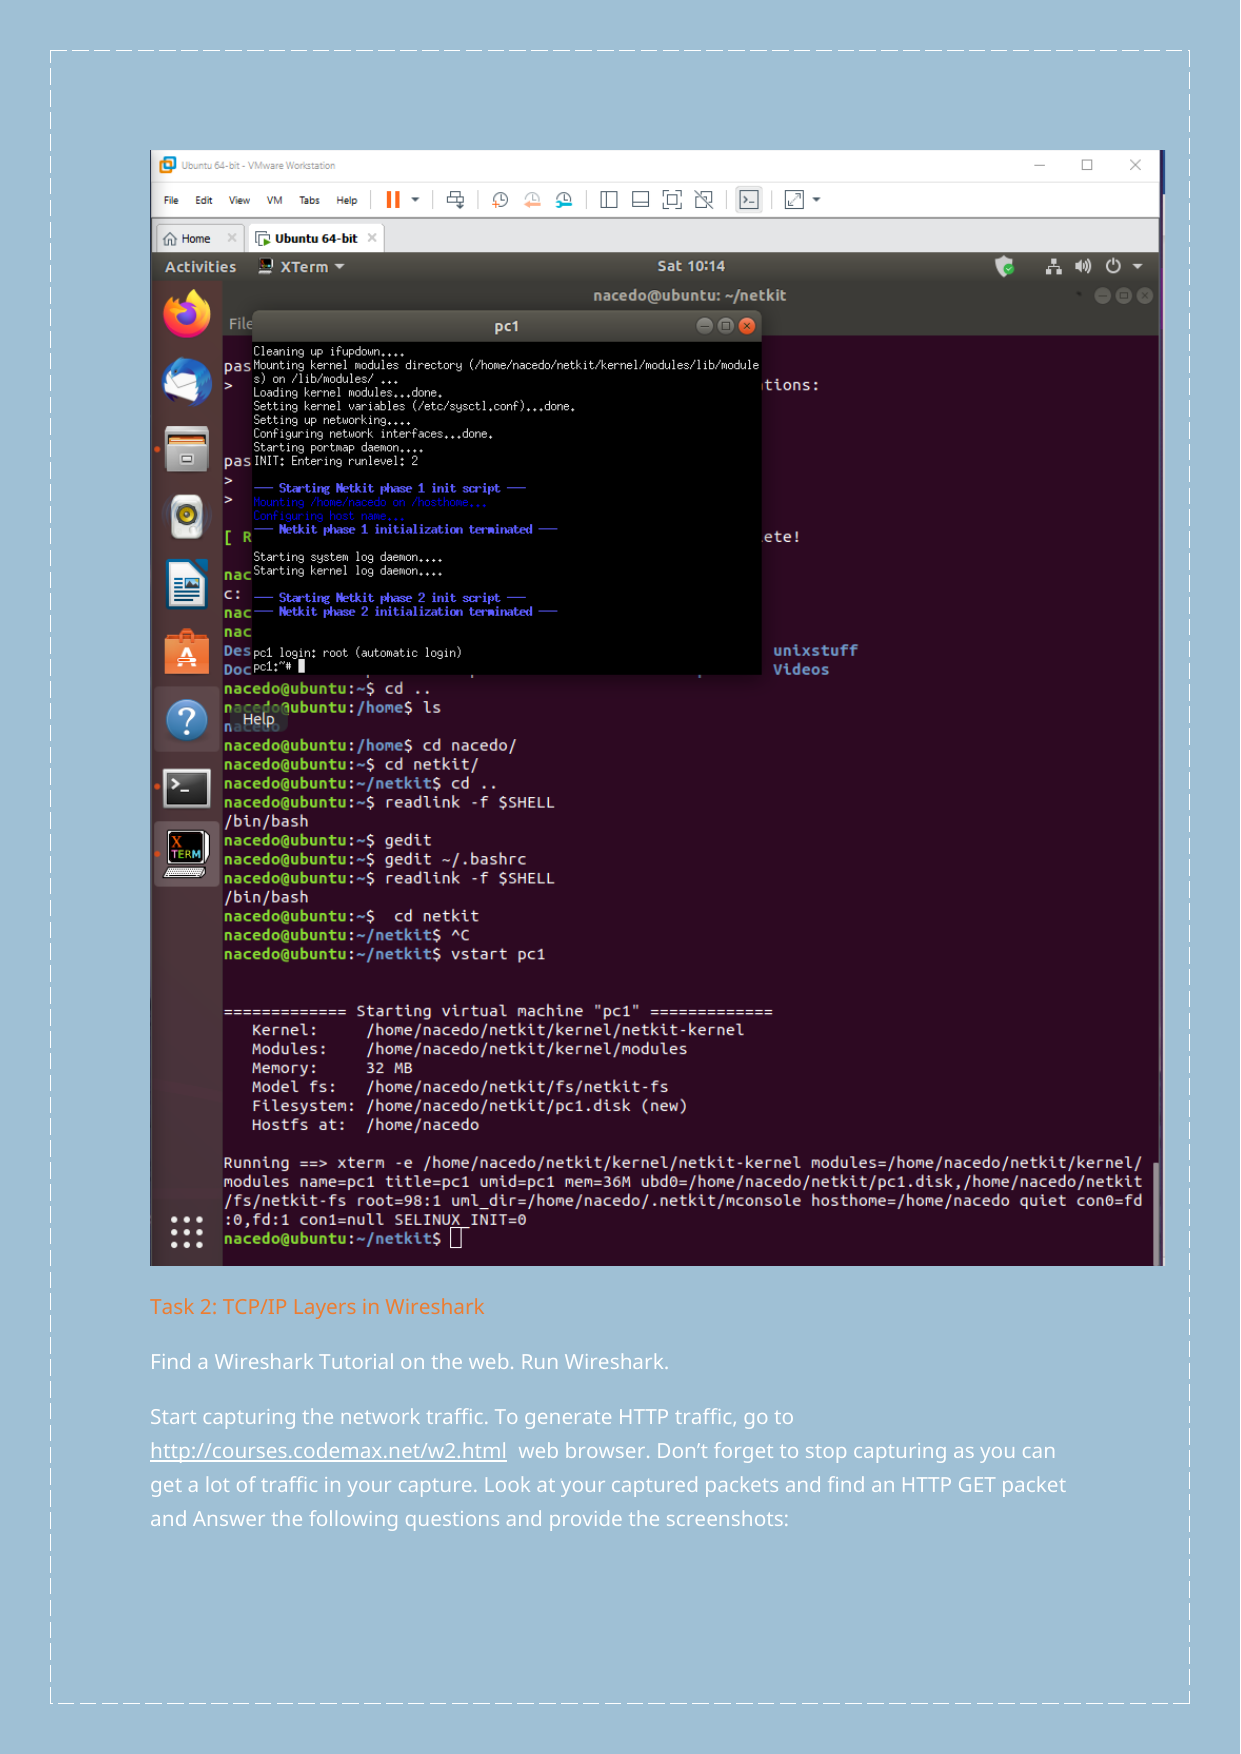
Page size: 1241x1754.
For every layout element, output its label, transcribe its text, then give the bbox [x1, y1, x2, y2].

text Find a Wireshark Tutorial on the web. Run Wireshark. [150, 1347, 1090, 1376]
text Task 2: TCP/IP Layers in Wireshark [150, 1292, 1090, 1321]
text Start capturing the network traffic. To generate HTTP traffic, go to http://courses.codemax.net/w2.html web browser. Don’t forget to stop capturing as you can get a lot of traffic in your capture. Look at your captured packets and find an HTTP GET packet and Answer the following questions and provide the screenshots: [150, 1402, 1090, 1533]
picture [150, 150, 1166, 1266]
